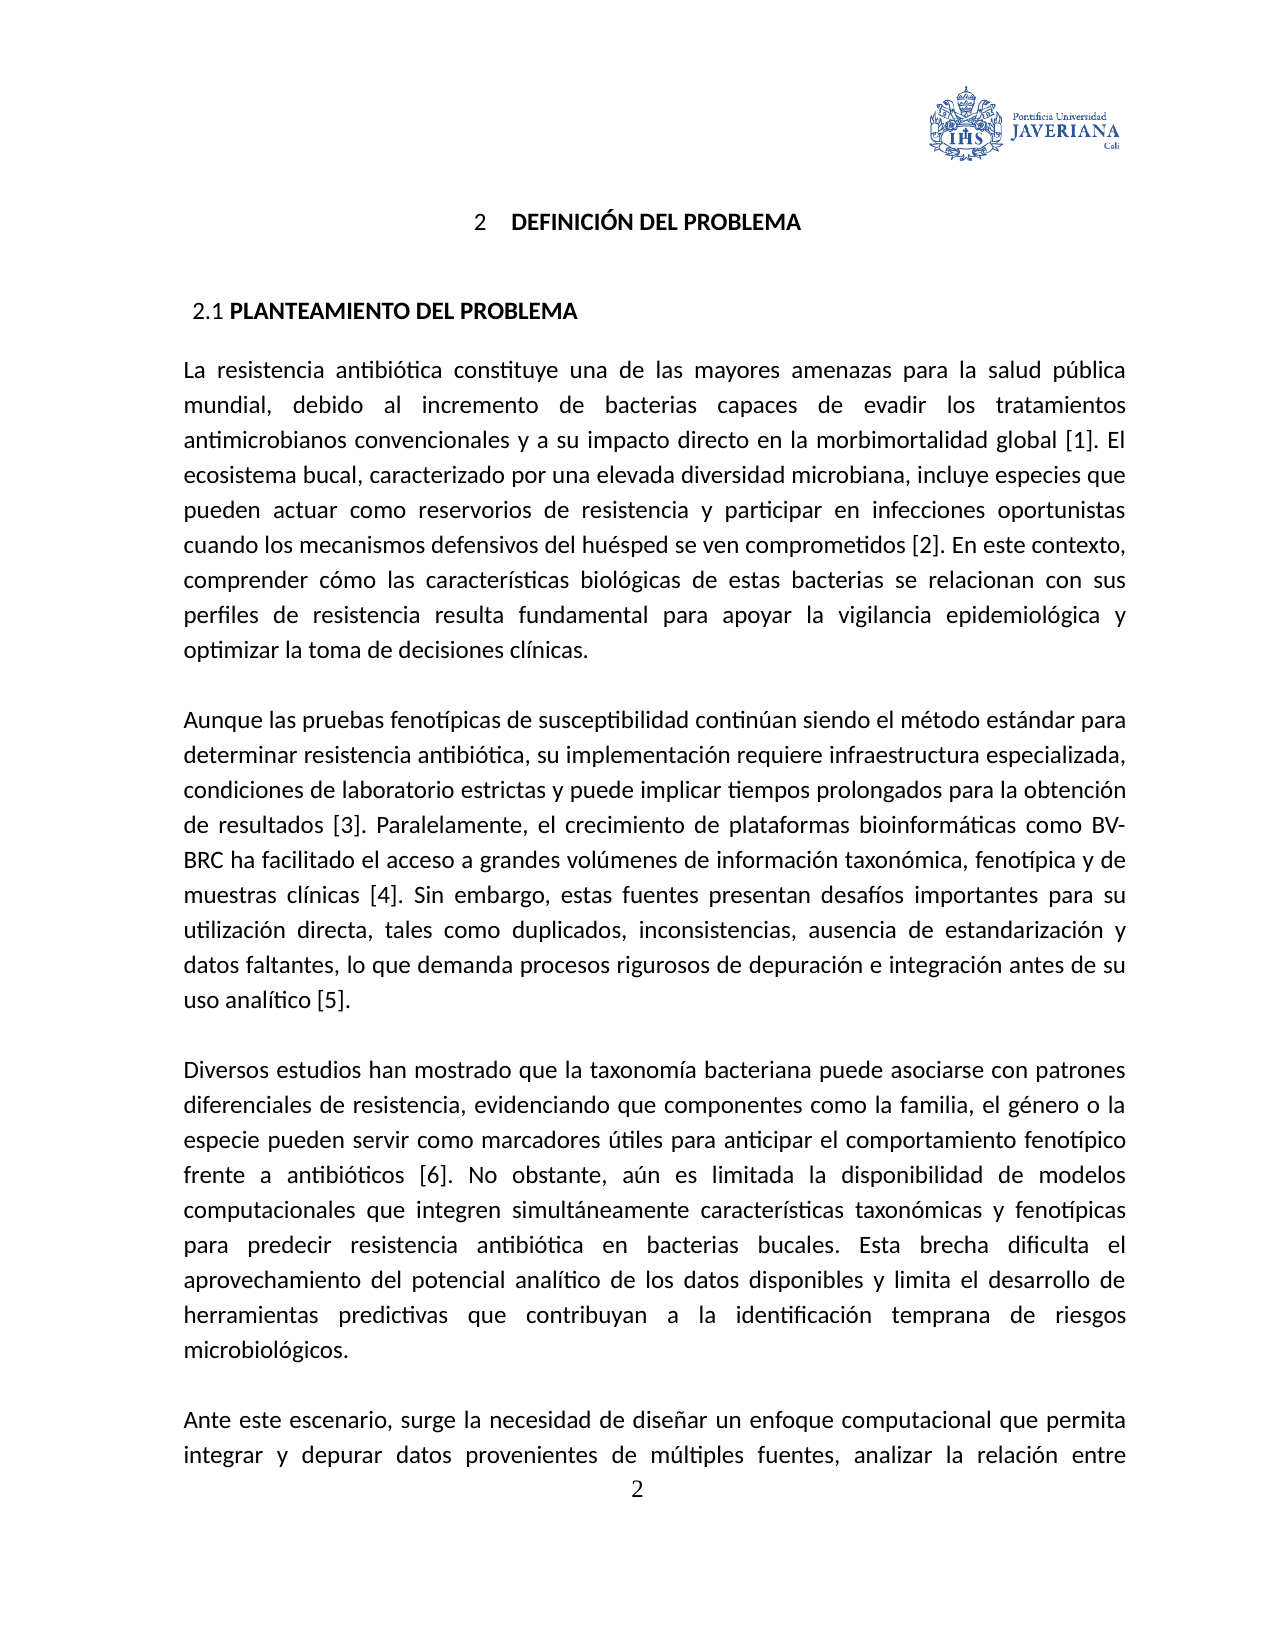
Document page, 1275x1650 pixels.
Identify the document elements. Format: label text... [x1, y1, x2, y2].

text Aunque las pruebas fenotípicas de susceptibilidad continúan siendo el método estándar para determinar resistencia antibiótica, su implementación requiere infraestructura especializada, condiciones de laboratorio estrictas y puede implicar tiempos prolongados para la obtención de resultados [3]. Paralelamente, el crecimiento de plataformas bioinformáticas como BV-BRC ha facilitado el acceso a grandes volúmenes de información taxonómica, fenotípica y de muestras clínicas [4]. Sin embargo, estas fuentes presentan desafíos importantes para su utilización directa, tales como duplicados, inconsistencias, ausencia de estandarización y datos faltantes, lo que demanda procesos rigurosos de depuración e integración antes de su uso analítico [5]. [183, 704, 1127, 1014]
text Diversos estudios han mostrado que la taxonomía bacteriana puede asociarse con patrones diferenciales de resistencia, evidenciando que componentes como la familia, el género o la especie pueden servir como marcadores útiles para anticipar el comportamiento fenotípico frente a antibióticos [6]. No obstante, aún es limitada la disponibilidad de modelos computacionales que integren simultáneamente características taxonómicas y fenotípicas para predecir resistencia antibiótica en bacterias bucales. Esta brecha dificulta el aprovechamiento del potencial analítico de los datos disponibles y limita el desarrollo de herramientas predictivas que contribuyan a la identificación temprana de riesgos microbiológicos. [183, 1054, 1127, 1364]
subtitle PLANTEAMIENTO DEL PROBLEMA [192, 295, 1127, 325]
picture [920, 75, 1128, 172]
subtitle DEFINICIÓN DEL PROBLEMA [148, 206, 1127, 237]
text La resistencia antibiótica constituye una de las mayores amenazas para la salud pública mundial, debido al incremento de bacterias capaces de evadir los tratamientos antimicrobianos convencionales y a su impacto directo en la morbimortalidad global [1]. El ecosistema bucal, caracterizado por una elevada diversidad microbiana, incluye especies que pueden actuar como reservorios de resistencia y participar en infecciones oportunistas cuando los mecanismos defensivos del huésped se ven comprometidos [2]. En este contexto, comprender cómo las características biológicas de estas bacterias se relacionan con sus perfiles de resistencia resulta fundamental para apoyar la vigilancia epidemiológica y optimizar la toma de decisiones clínicas. [183, 354, 1127, 664]
